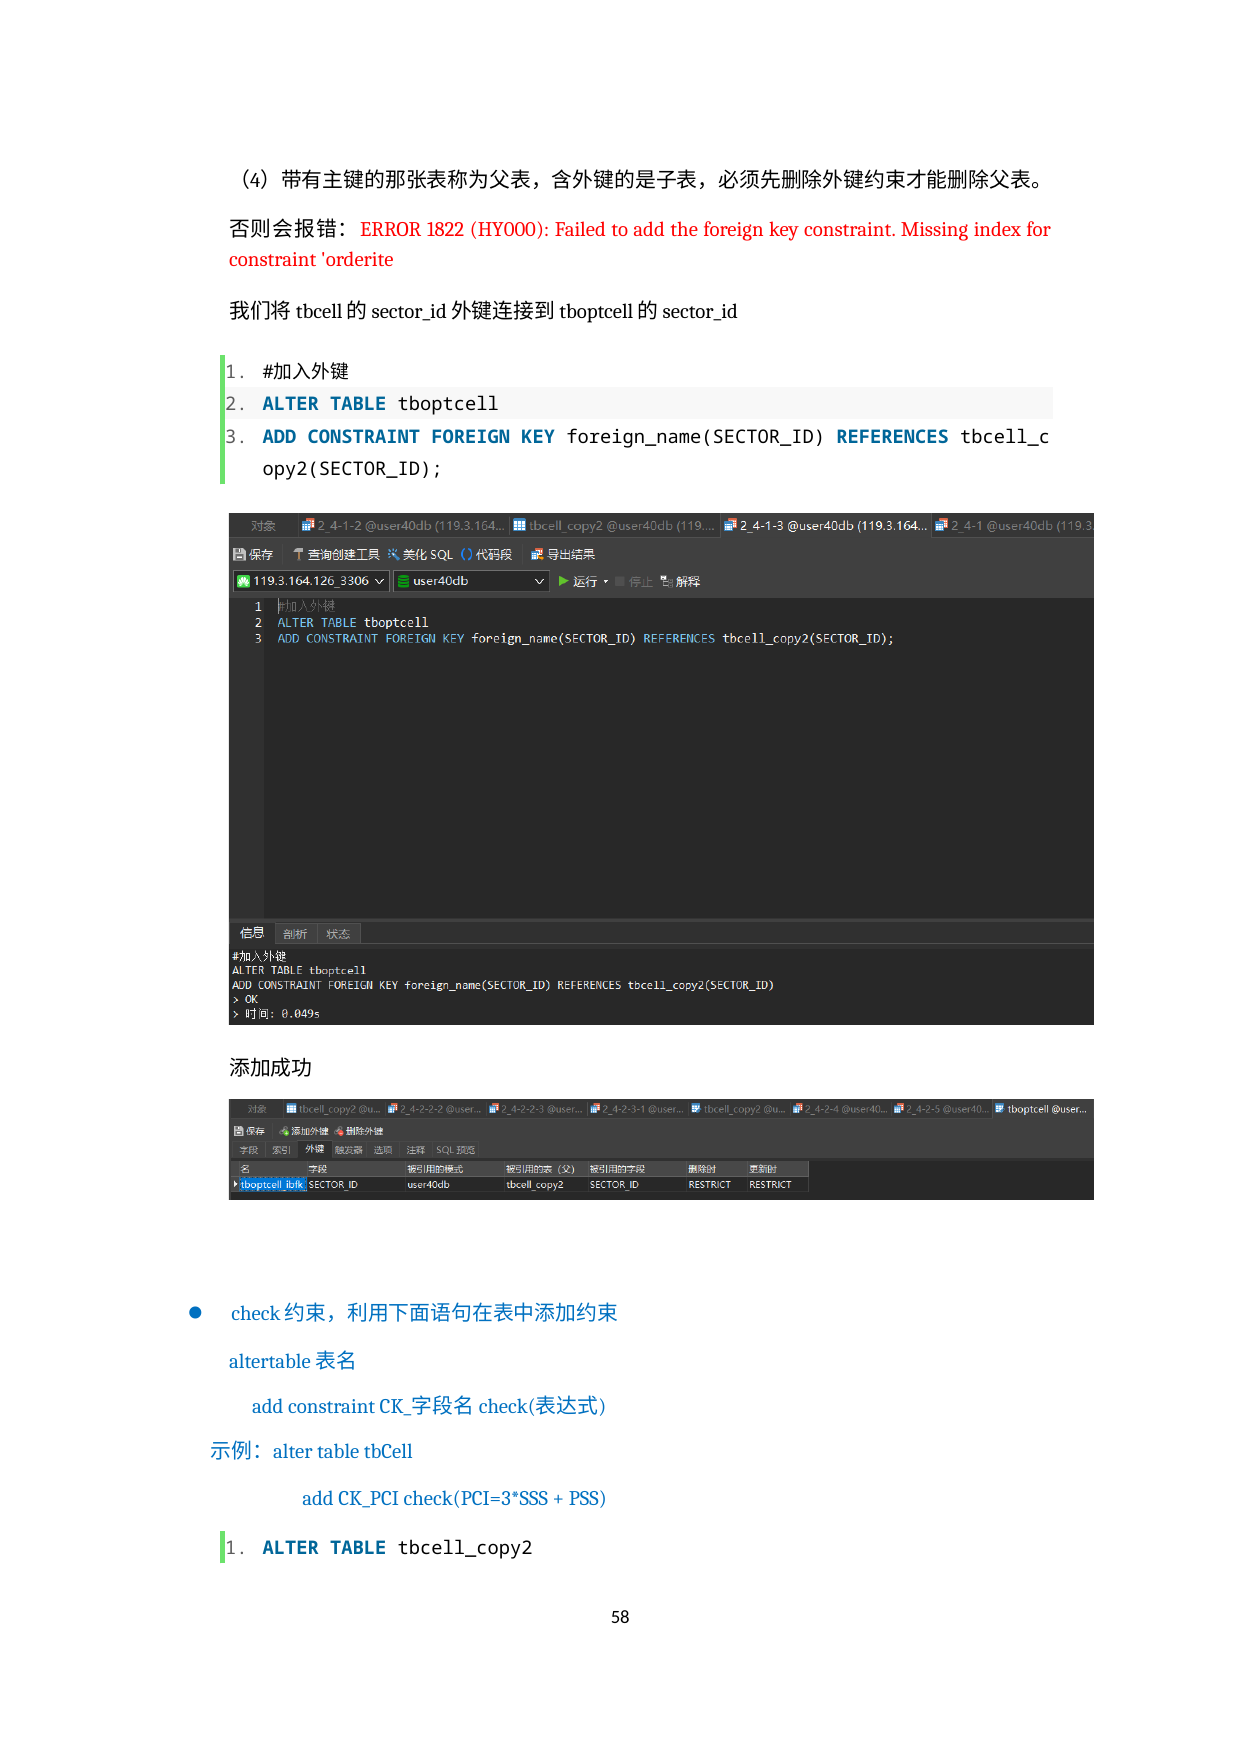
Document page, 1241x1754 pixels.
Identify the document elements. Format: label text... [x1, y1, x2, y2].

list ALTER TABLE tboptcell [225, 387, 1053, 419]
list ALTER TABLE tbcell_copy2 [225, 1531, 1053, 1563]
text add CK_PCI check(PCI=3*SSS + PSS) [187, 1482, 1053, 1514]
text 我们将tbcell的sector_id外键连接到tboptcell的sector_id [229, 293, 1053, 325]
list ADD CONSTRAINT FOREIGN KEY foreign_name(SECTOR_ID) REFERENCES tbcell_copy2(SECTOR_ID); [225, 419, 1053, 484]
list #加入外键 [220, 354, 1053, 387]
text add constraint CK_字段名 check(表达式) [229, 1388, 1053, 1420]
list check约束，利用下面语句在表中添加约束 [187, 1295, 1053, 1328]
picture [228, 1099, 1094, 1200]
text altertable 表名 [229, 1343, 1053, 1375]
text 添加成功 [229, 1050, 1053, 1083]
picture [228, 513, 1094, 1025]
text （4）带有主键的那张表称为父表，含外键的是子表，必须先删除外键约束才能删除父表。 [229, 162, 1053, 194]
text 否则会报错：ERROR 1822 (HY000): Failed to add the foreign key constraint. Missing index for constraint 'orderite [229, 211, 1053, 276]
text 示例：alter table tbCell [187, 1433, 1053, 1465]
